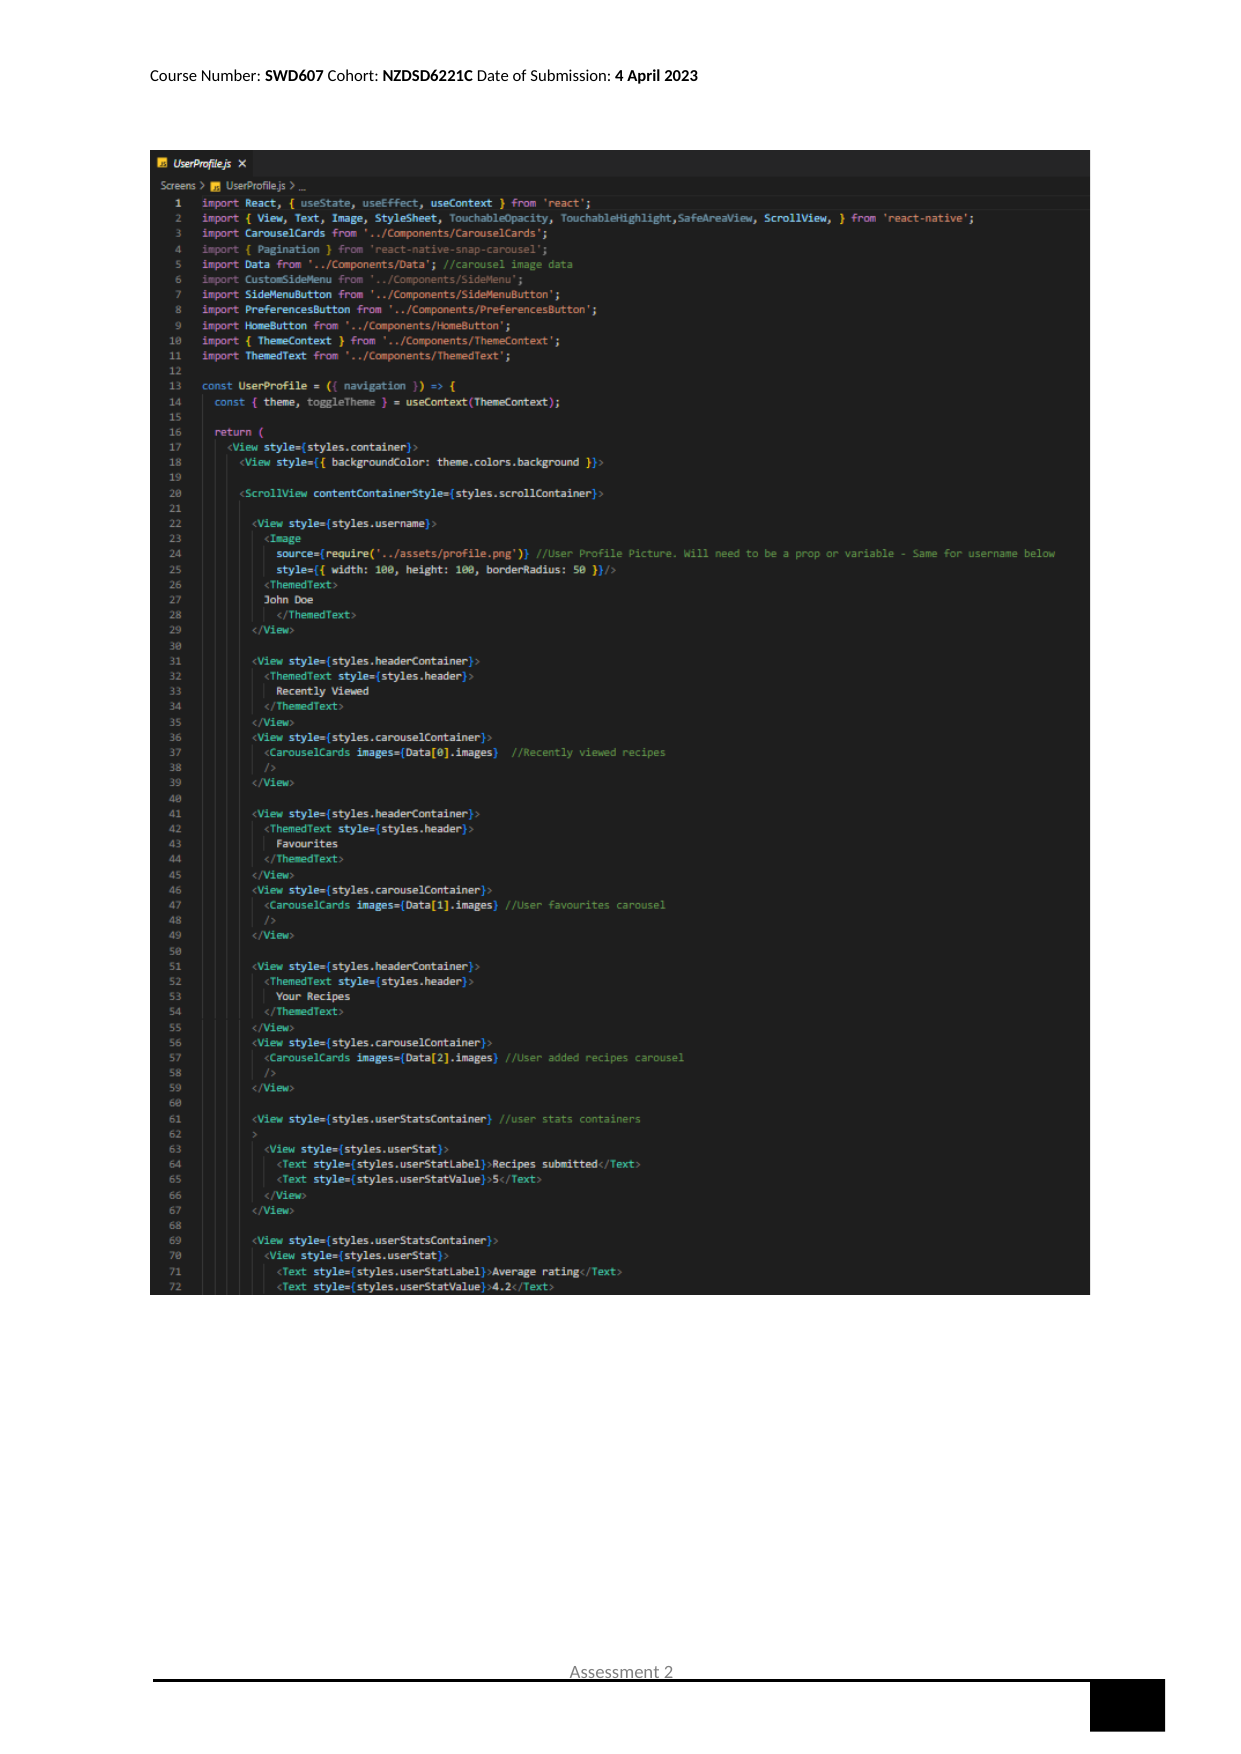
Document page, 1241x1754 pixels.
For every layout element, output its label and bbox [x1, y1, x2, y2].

picture [150, 150, 1091, 1295]
